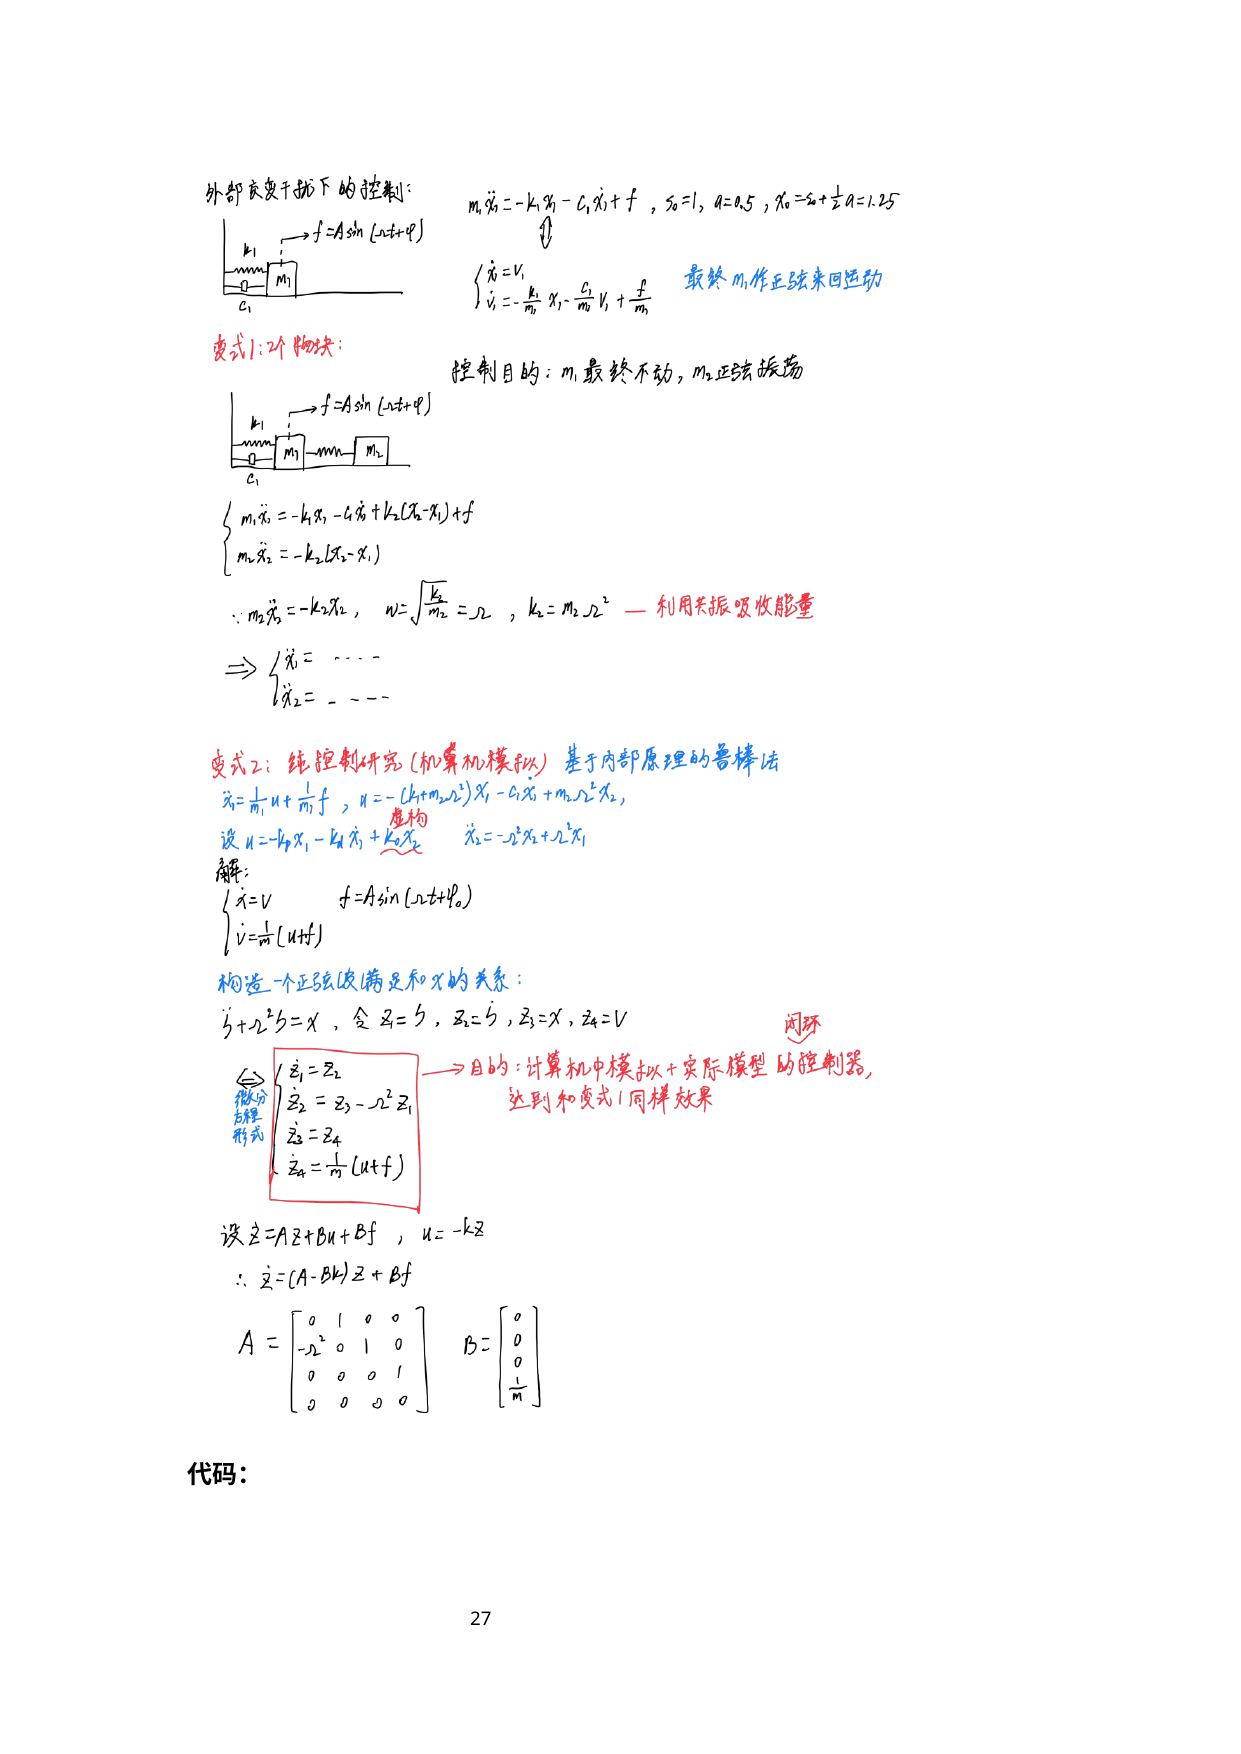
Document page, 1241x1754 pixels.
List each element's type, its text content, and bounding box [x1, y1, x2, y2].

picture [187, 739, 879, 1415]
text 代码： [187, 1440, 1053, 1505]
picture [187, 166, 907, 711]
